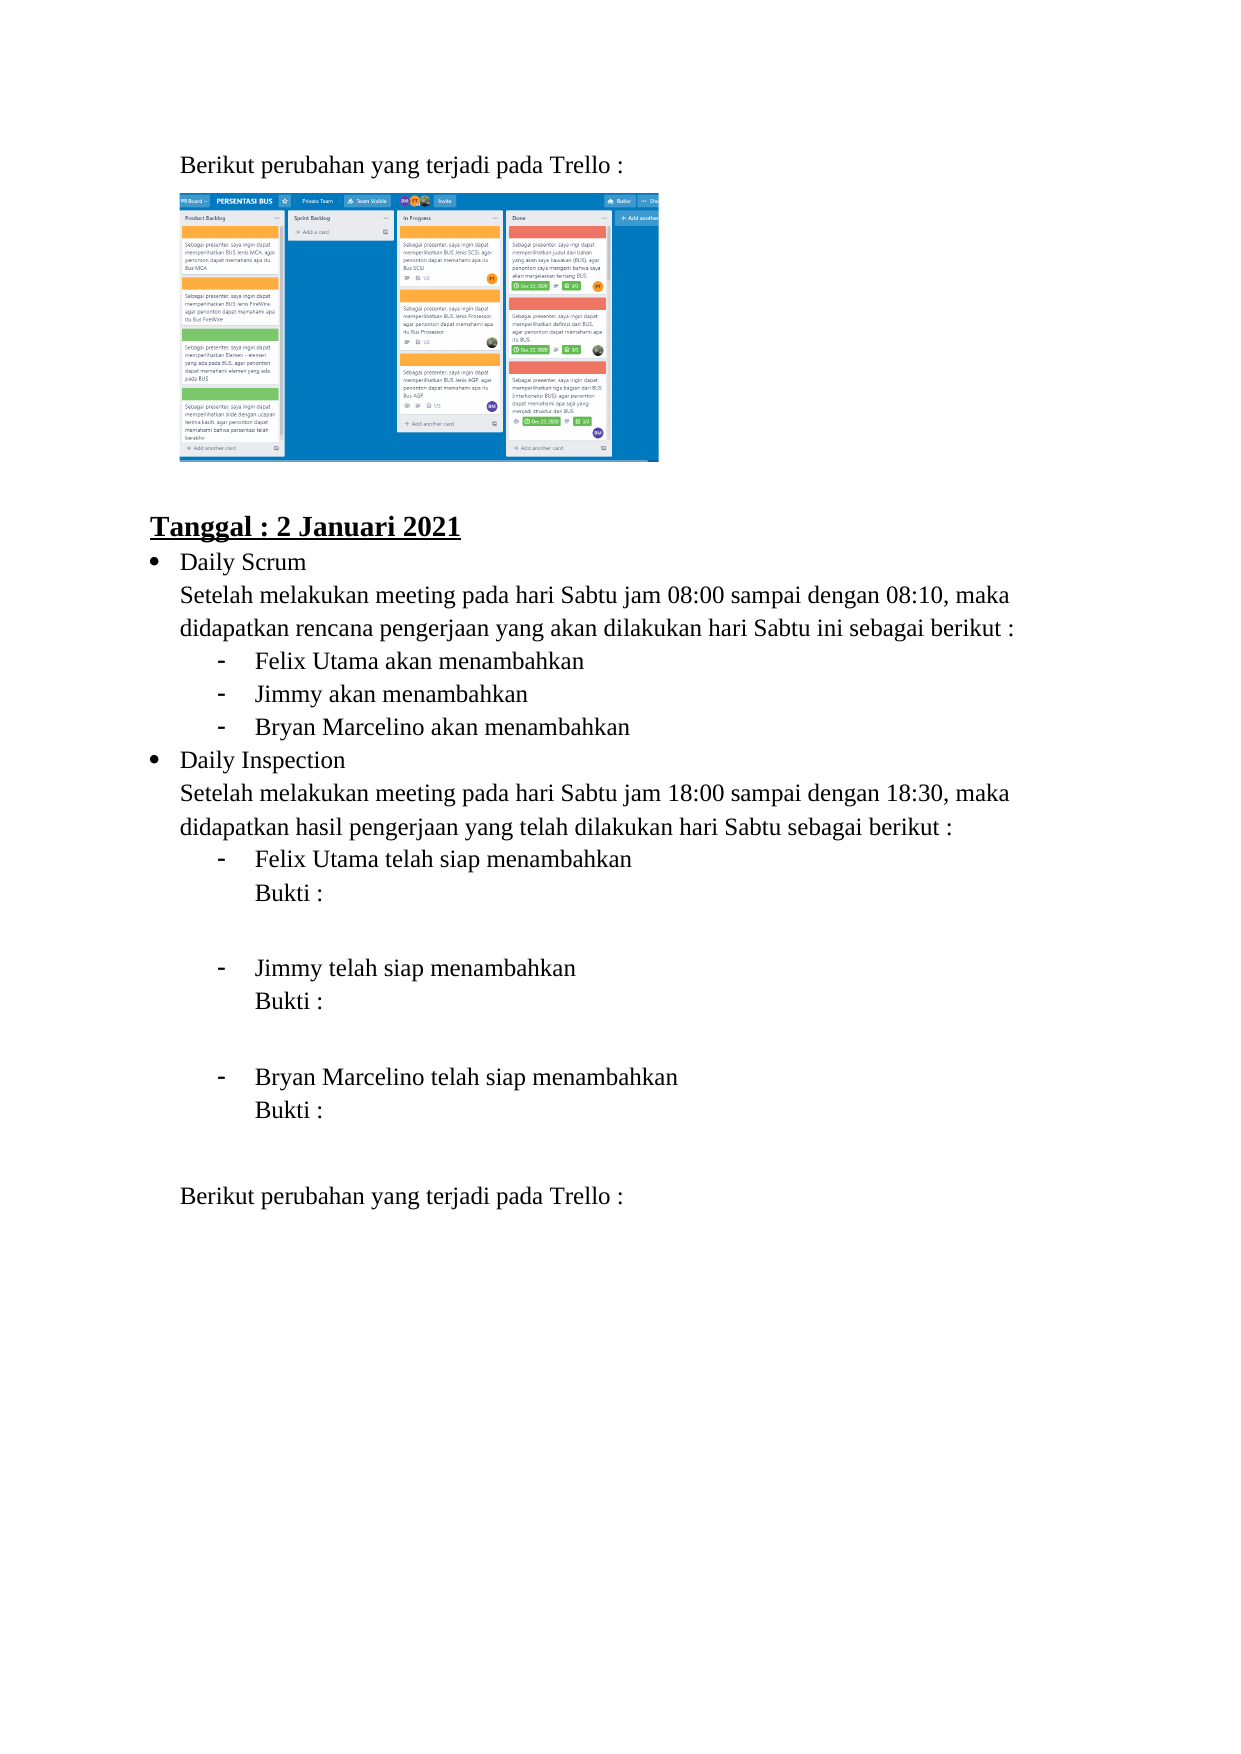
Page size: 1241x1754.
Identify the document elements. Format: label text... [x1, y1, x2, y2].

list Berikut perubahan yang terjadi pada Trello : [179, 150, 1090, 179]
list Setelah melakukan meeting pada hari Sabtu jam 08:00 sampai dengan 08:10, maka didapatkan rencana pengerjaan yang akan dilakukan hari Sabtu ini sebagai berikut : [179, 580, 1090, 642]
list Jimmy akan menambahkan [217, 679, 1090, 708]
list Felix Utama telah siap menambahkan [217, 844, 1090, 873]
list Bukti : [254, 878, 1090, 906]
list Bryan Marcelino akan menambahkan [217, 712, 1090, 741]
list Bryan Marcelino telah siap menambahkan [217, 1062, 1090, 1091]
list Daily Scrum [150, 547, 1090, 576]
text Tanggal : 2 Januari 2021 [150, 509, 1090, 542]
list Jimmy telah siap menambahkan [217, 953, 1090, 982]
picture [179, 193, 659, 462]
list Berikut perubahan yang terjadi pada Trello : [179, 1181, 1090, 1210]
list Setelah melakukan meeting pada hari Sabtu jam 18:00 sampai dengan 18:30, maka didapatkan hasil pengerjaan yang telah dilakukan hari Sabtu sebagai berikut : [179, 778, 1090, 840]
list Bukti : [254, 986, 1090, 1015]
list Bukti : [209, 1095, 1090, 1124]
list Daily Inspection [150, 746, 1090, 774]
list Felix Utama akan menambahkan [217, 646, 1090, 675]
